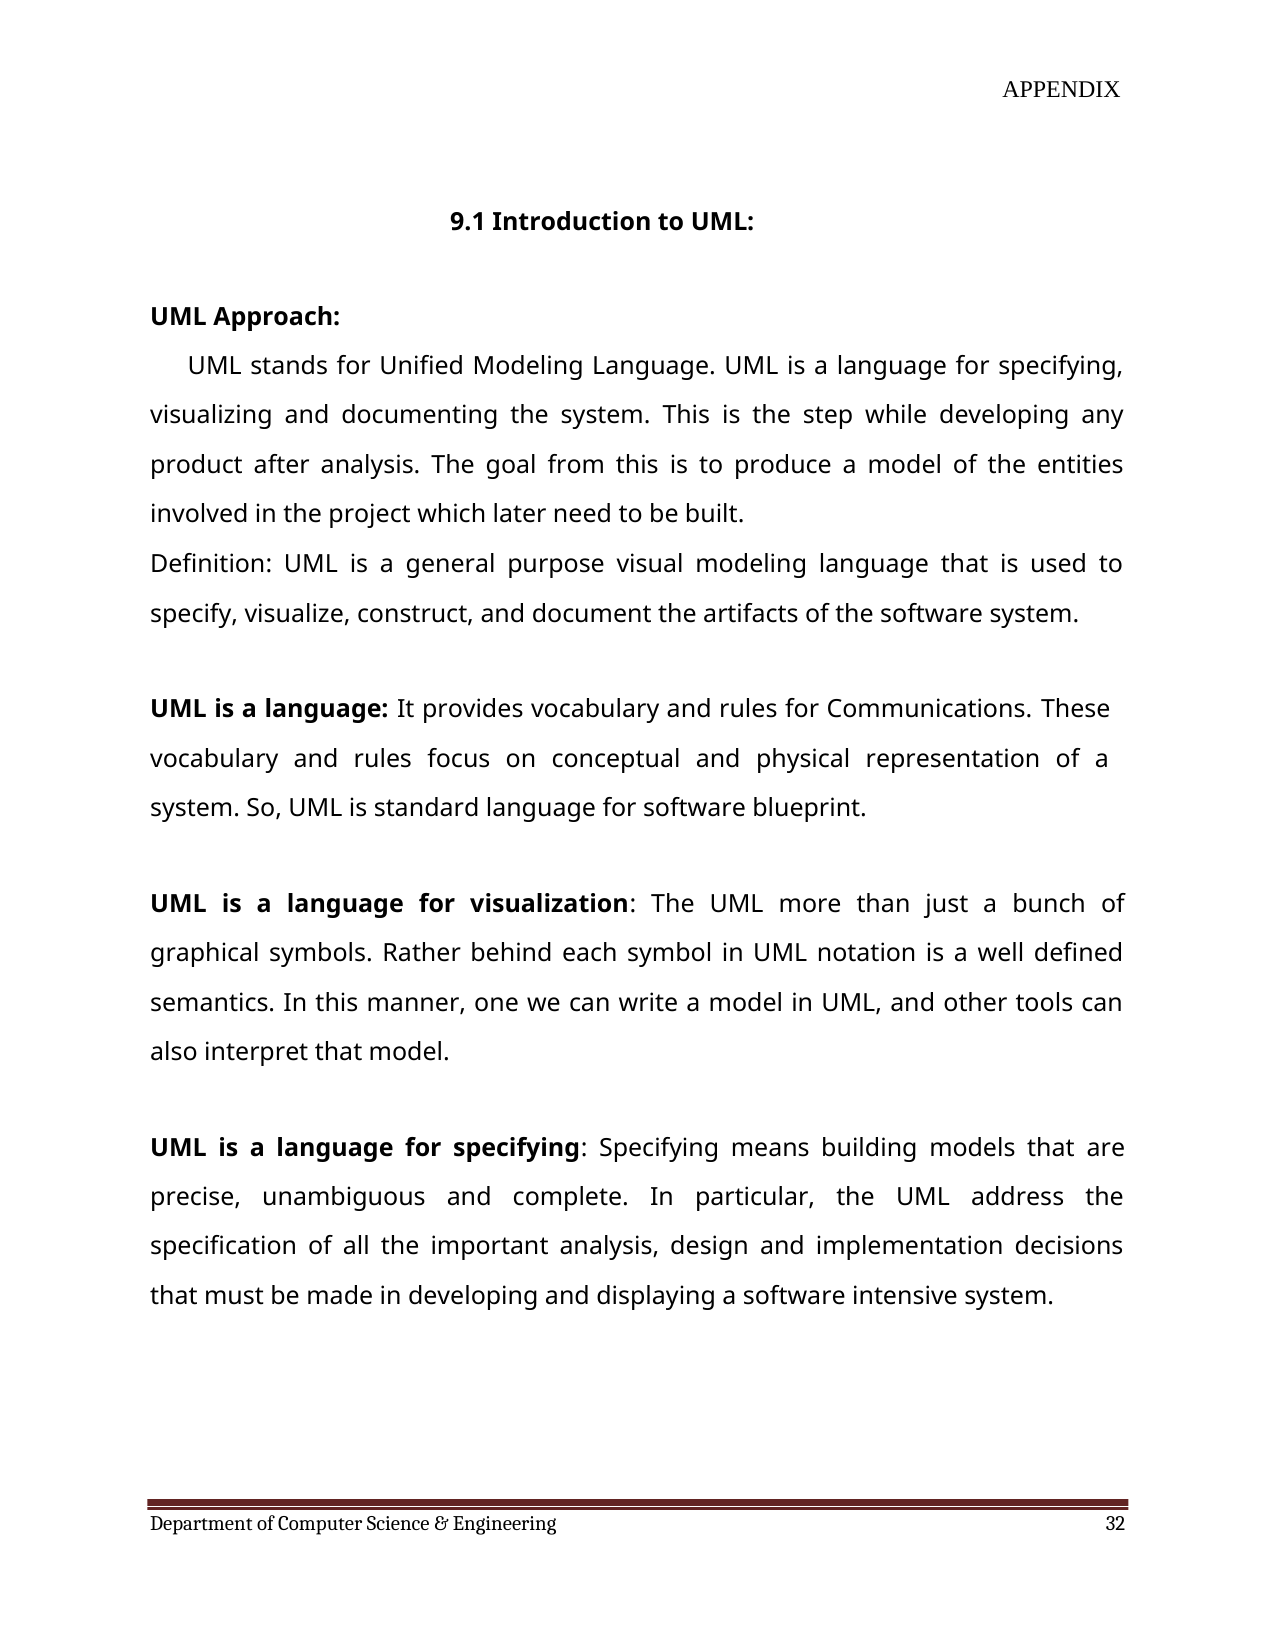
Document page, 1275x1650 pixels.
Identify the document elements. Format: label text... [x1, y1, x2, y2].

text 9.1 Introduction to UML: [450, 204, 1125, 238]
table_header Department of Computer Science & Engineering [150, 1511, 837, 1535]
table_header 32 [838, 1511, 1125, 1535]
text UML is a language for specifying: Specifying means building models that are precise, unambiguous and complete. In particular, the UML address the specification of all the important analysis, design and implementation decisions that must be made in developing and displaying a software intensive system. [150, 1129, 1125, 1311]
text APPENDIX [1002, 75, 1125, 103]
picture [147, 1499, 1129, 1506]
text UML stands for Unified Modeling Language. UML is a language for specifying, visualizing and documenting the system. This is the step while developing any product after analysis. The goal from this is to produce a model of the entities involved in the project which later need to be built. [150, 348, 1125, 530]
text UML is a language for visualization: The UML more than just a bunch of graphical symbols. Rather behind each symbol in UML notation is a well defined semantics. In this manner, one we can write a model in UML, and other tools can also interpret that model. [150, 886, 1125, 1068]
text UML Approach: [150, 298, 1125, 332]
text Definition: UML is a general purpose visual modeling language that is used to specify, visualize, construct, and document the artifacts of the software system. [150, 546, 1125, 629]
text UML is a language: It provides vocabulary and rules for Communications. These vocabulary and rules focus on conceptual and physical representation of a system. So, UML is standard language for software blueprint. [150, 691, 1110, 824]
